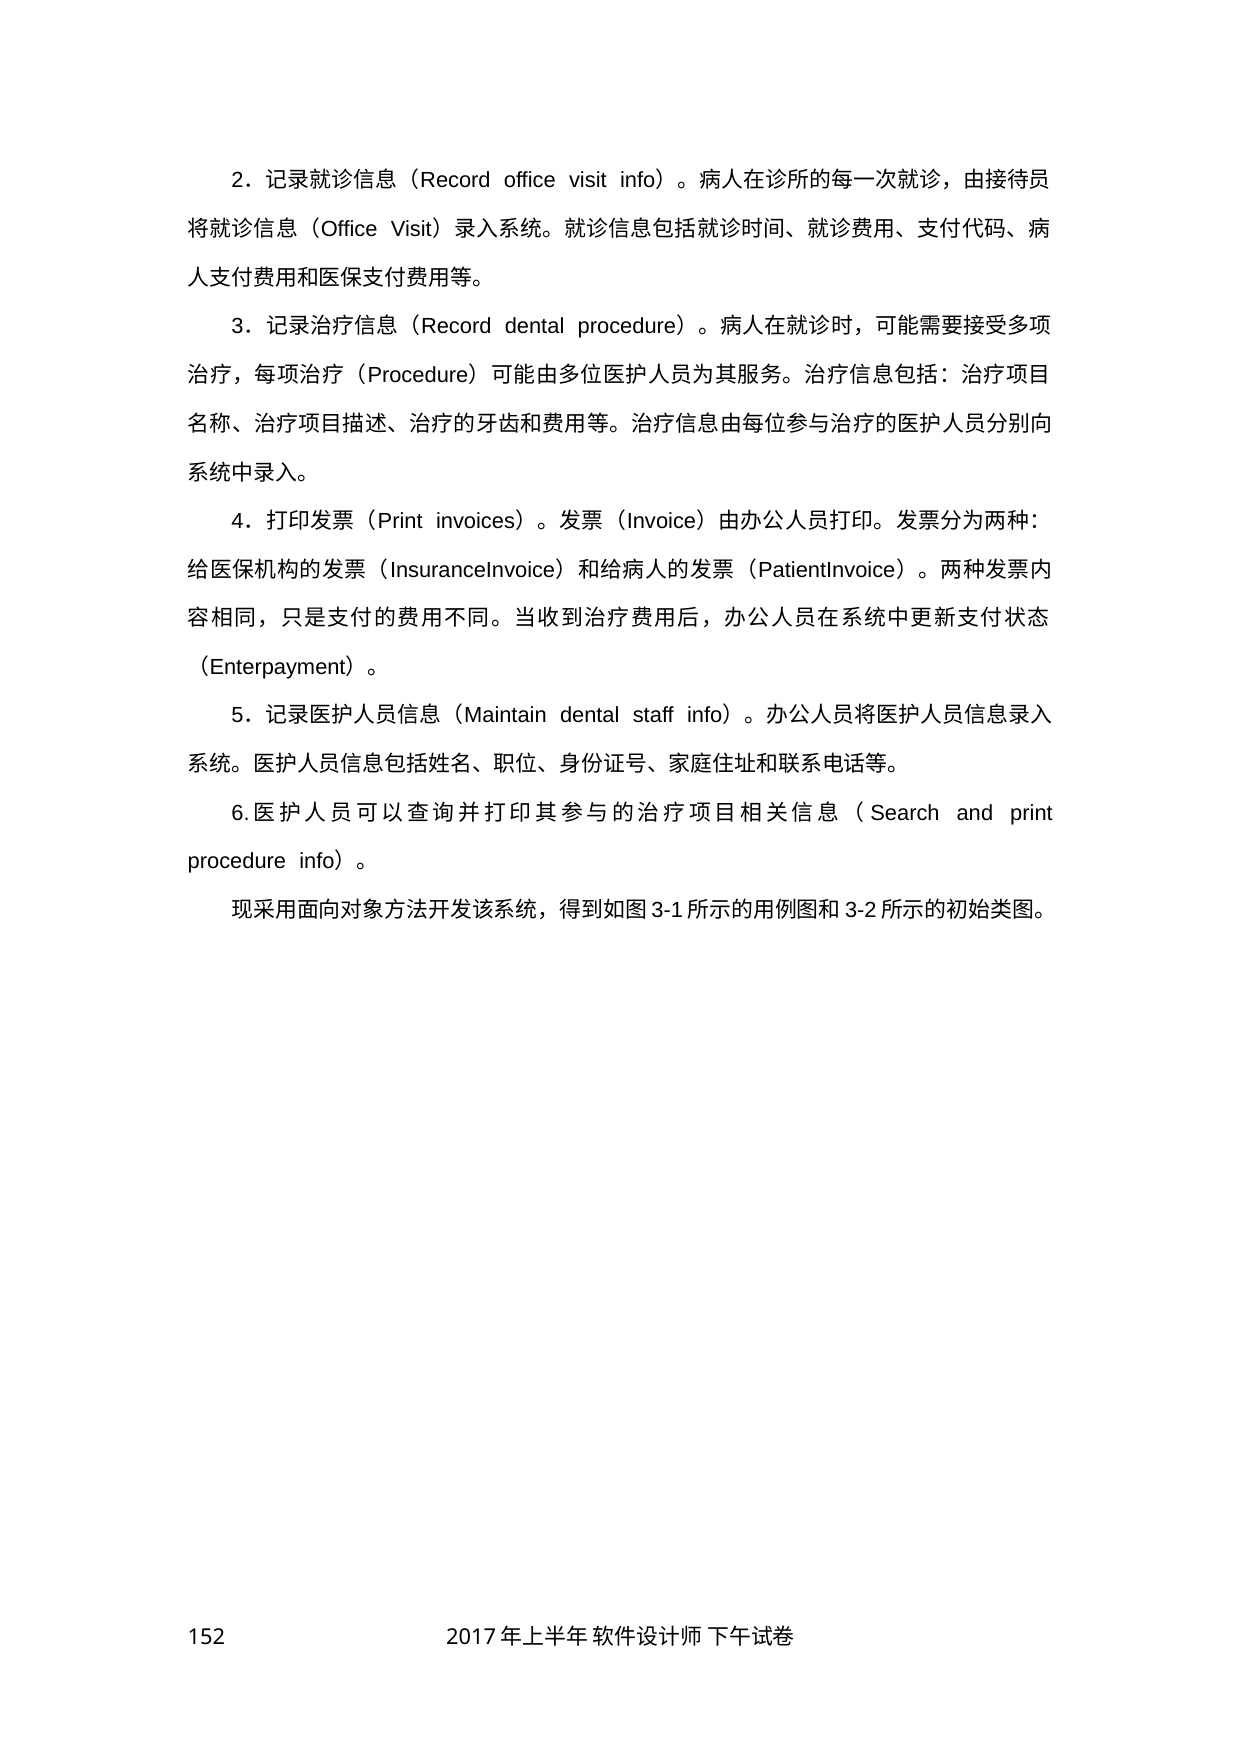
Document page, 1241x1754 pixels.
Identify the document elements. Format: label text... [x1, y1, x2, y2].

text 6.医护人员可以查询并打印其参与的治疗项目相关信息（Search and print procedure info）。 [187, 794, 1053, 875]
text 4．打印发票（Print invoices）。发票（Invoice）由办公人员打印。发票分为两种：给医保机构的发票（InsuranceInvoice）和给病人的发票（PatientInvoice）。两种发票内容相同，只是支付的费用不同。当收到治疗费用后，办公人员在系统中更新支付状态（Enterpayment）。 [187, 502, 1053, 681]
text 2．记录就诊信息（Record office visit info）。病人在诊所的每一次就诊，由接待员将就诊信息（Office Visit）录入系统。就诊信息包括就诊时间、就诊费用、支付代码、病人支付费用和医保支付费用等。 [187, 162, 1053, 292]
text 现采用面向对象方法开发该系统，得到如图3-1所示的用例图和3-2所示的初始类图。 [187, 891, 1053, 924]
text 3．记录治疗信息（Record dental procedure）。病人在就诊时，可能需要接受多项治疗，每项治疗（Procedure）可能由多位医护人员为其服务。治疗信息包括：治疗项目名称、治疗项目描述、治疗的牙齿和费用等。治疗信息由每位参与治疗的医护人员分别向系统中录入。 [187, 308, 1053, 487]
text 5．记录医护人员信息（Maintain dental staff info）。办公人员将医护人员信息录入系统。医护人员信息包括姓名、职位、身份证号、家庭住址和联系电话等。 [187, 697, 1053, 778]
